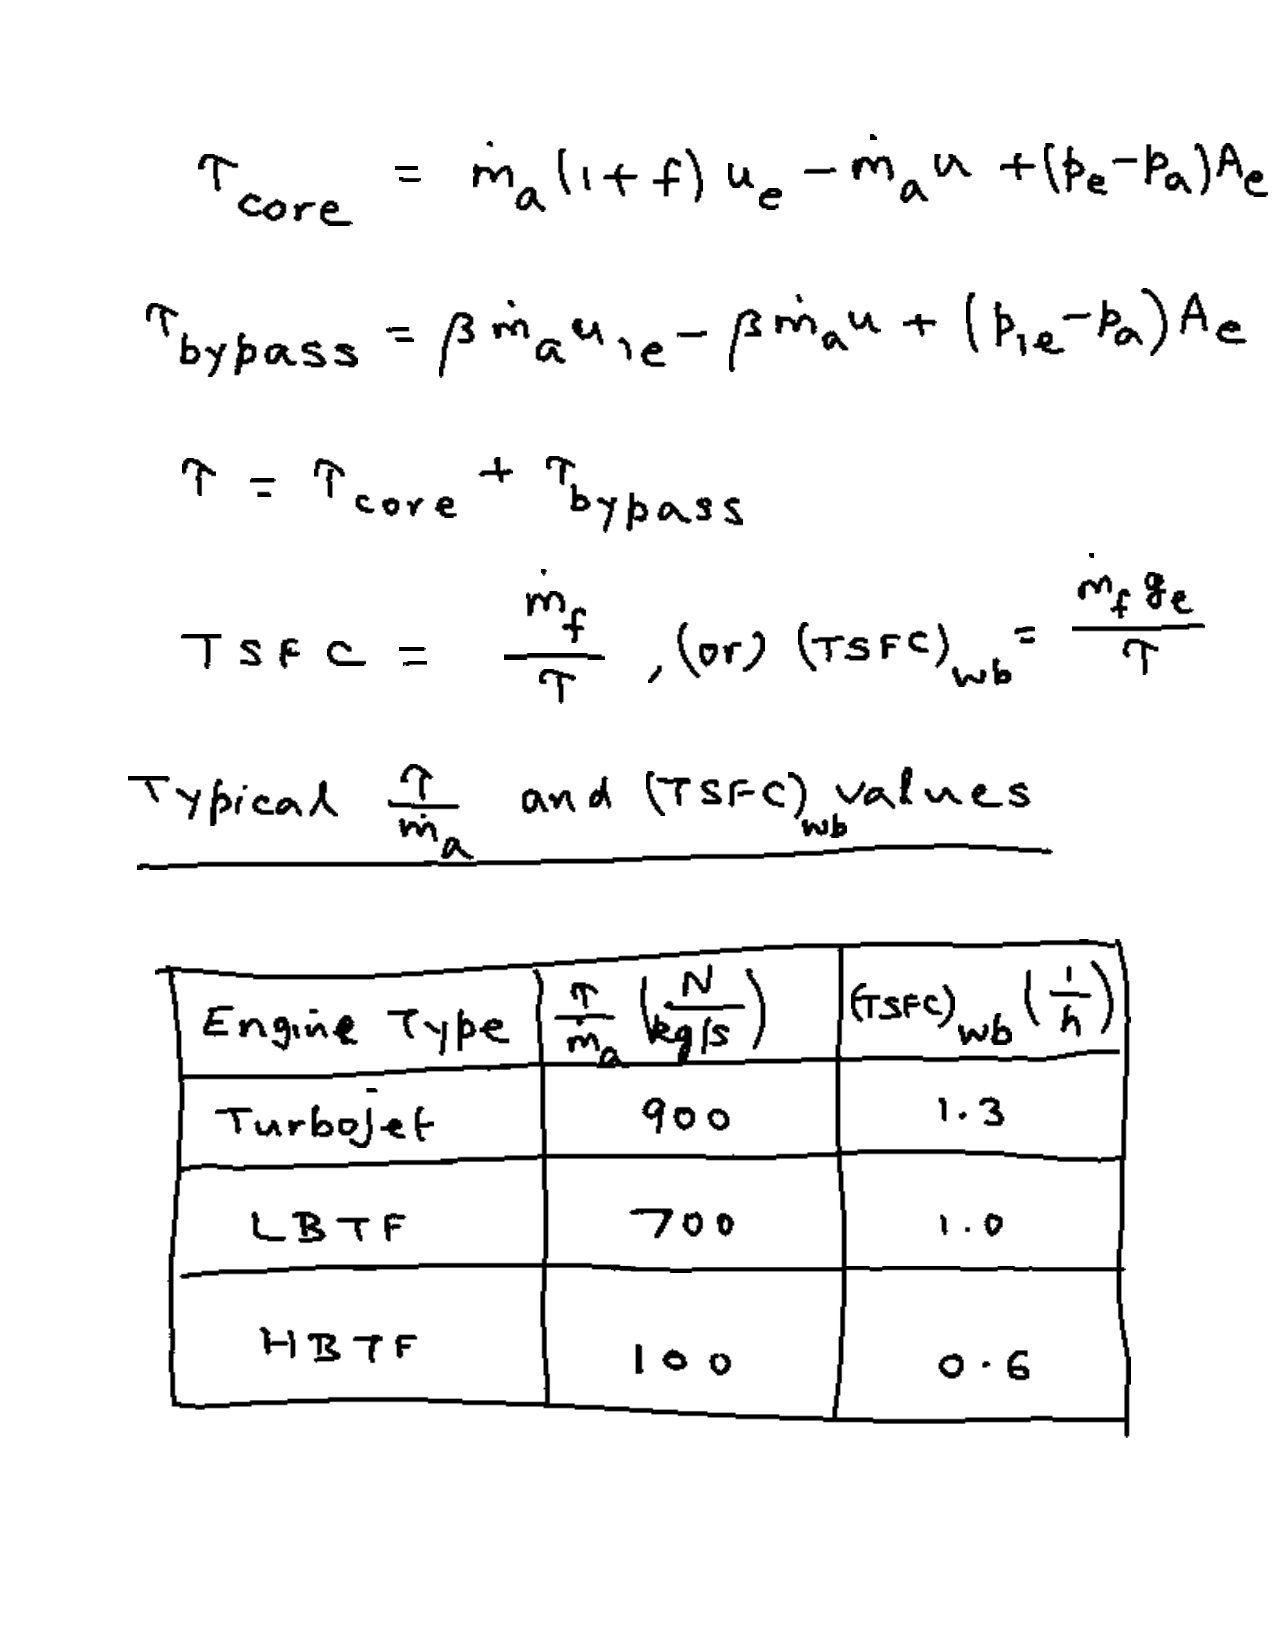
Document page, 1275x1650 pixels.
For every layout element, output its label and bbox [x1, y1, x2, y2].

picture [181, 634, 300, 669]
picture [798, 622, 1035, 687]
picture [386, 327, 414, 342]
picture [128, 764, 1053, 870]
picture [759, 188, 782, 210]
picture [155, 939, 1131, 1438]
picture [1044, 143, 1268, 197]
picture [728, 163, 754, 188]
picture [403, 661, 427, 666]
picture [546, 456, 743, 533]
picture [648, 622, 765, 683]
picture [198, 154, 353, 226]
picture [504, 653, 605, 660]
picture [250, 478, 276, 497]
picture [1000, 153, 1036, 180]
picture [539, 669, 576, 704]
picture [541, 569, 547, 576]
picture [395, 166, 418, 170]
picture [399, 177, 421, 182]
picture [804, 154, 972, 203]
picture [966, 288, 1247, 356]
picture [870, 134, 877, 140]
picture [182, 458, 216, 496]
picture [729, 294, 881, 372]
picture [473, 141, 703, 212]
picture [399, 647, 426, 651]
picture [903, 314, 937, 337]
picture [1072, 572, 1205, 675]
picture [146, 303, 358, 377]
picture [327, 641, 366, 666]
picture [526, 591, 586, 643]
picture [439, 300, 707, 378]
picture [314, 457, 513, 518]
